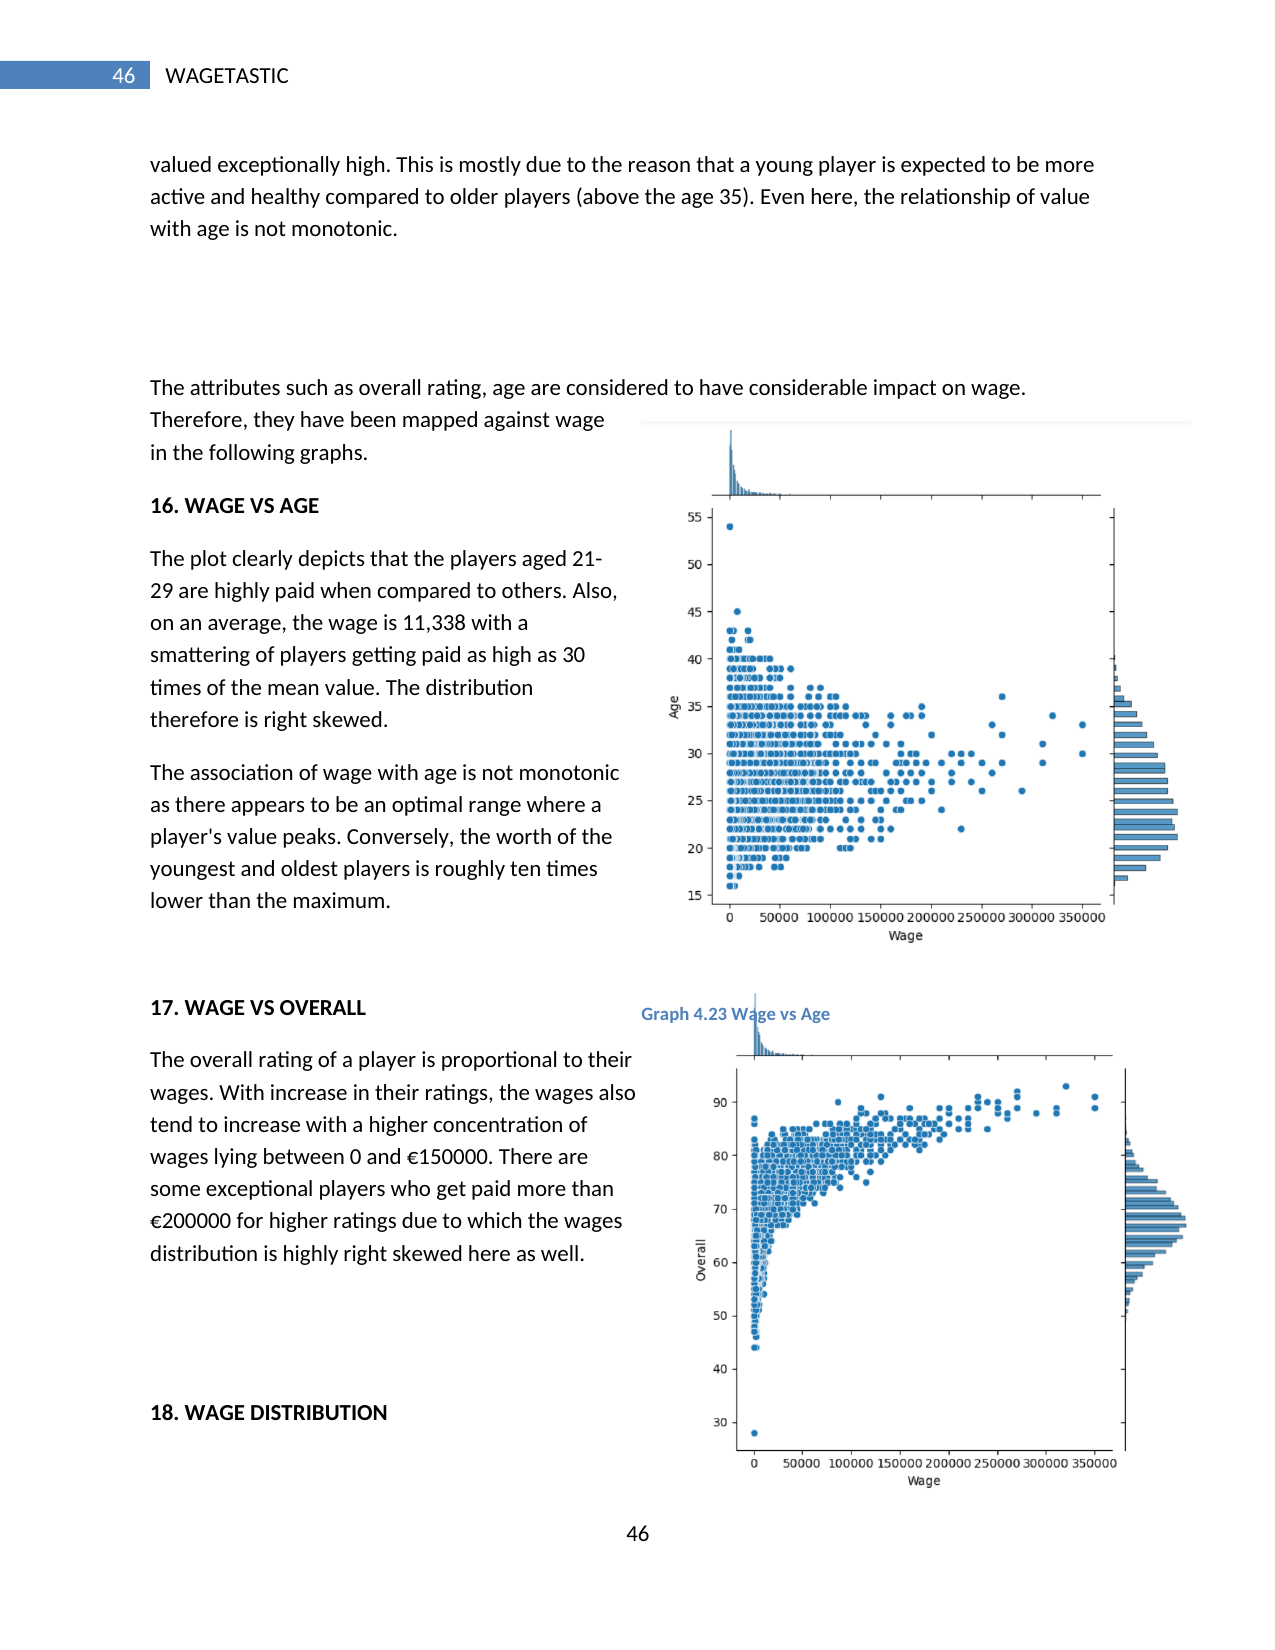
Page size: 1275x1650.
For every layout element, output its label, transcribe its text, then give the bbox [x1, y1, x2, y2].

picture [641, 421, 1192, 961]
text The plot clearly depicts that the players aged 21-29 are highly paid when compared to others. Also, on an average, the wage is 11,338 with a smattering of players getting paid as high as 30 times of the mean value. The distribution therefore is right skewed. [150, 544, 641, 733]
text 17. WAGE VS OVERALL [150, 993, 656, 1021]
text 18. WAGE DISTRIBUTION [150, 1398, 656, 1426]
text The overall rating of a player is proportional to their wages. With increase in their ratings, the wages also tend to increase with a higher concentration of wages lying between 0 and €150000. There are some exceptional players who get paid more than €200000 for higher ratings due to which the wages distribution is highly right skewed here as well. [150, 1046, 656, 1267]
text 16. WAGE VS AGE [150, 491, 641, 519]
picture [656, 993, 1192, 1491]
text The association of wage with age is not monotonic as there appears to be an optimal range where a player's value peaks. Conversely, the worth of the youngest and oldest players is roughly ten times lower than the maximum. [150, 758, 641, 914]
text The attributes such as overall rating, age are considered to have considerable impact on wage. Therefore, they have been mapped against wage in the following graphs. [150, 373, 1125, 466]
